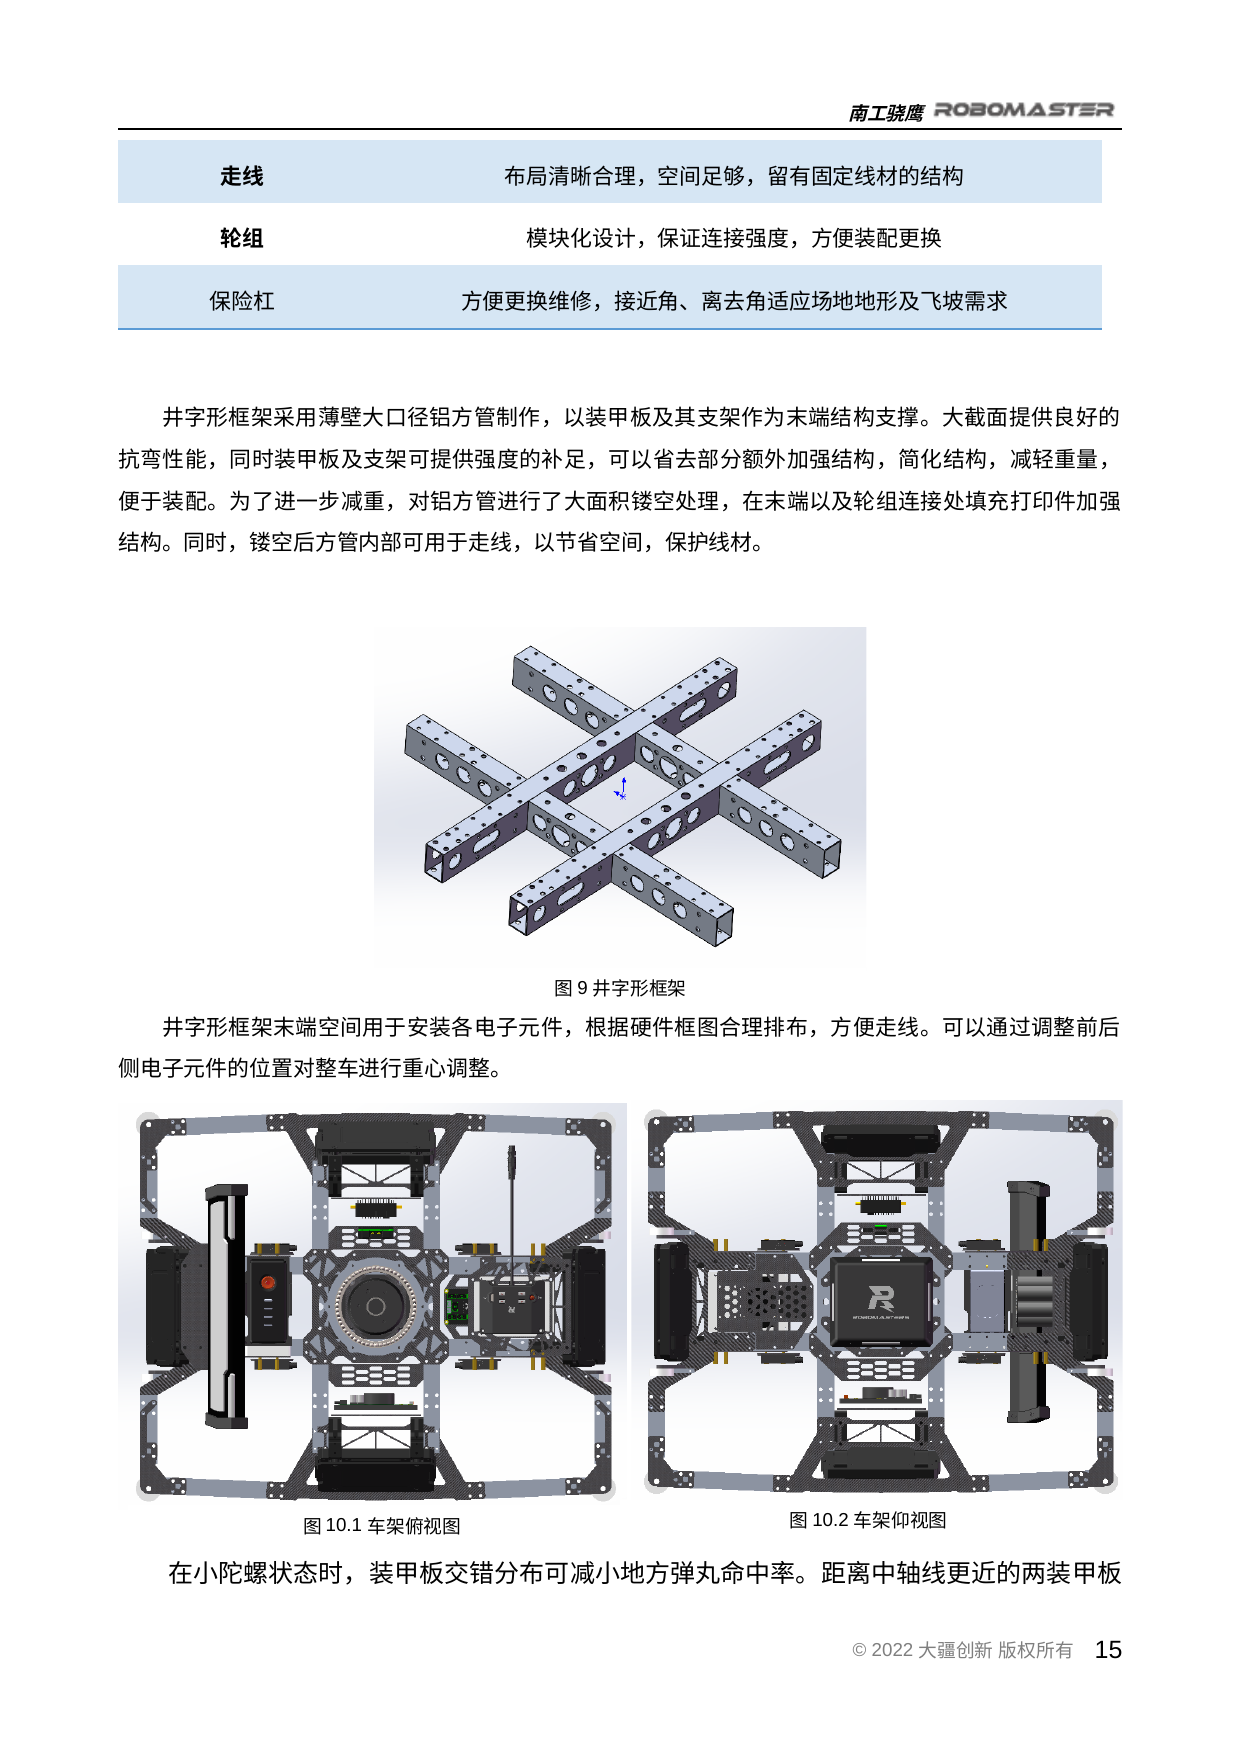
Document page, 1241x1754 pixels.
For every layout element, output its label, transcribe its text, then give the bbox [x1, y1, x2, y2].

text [118, 1095, 1122, 1499]
picture [631, 1100, 1123, 1500]
table_cell 走线 [118, 140, 367, 203]
picture [374, 627, 867, 967]
picture [931, 99, 1123, 121]
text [118, 1500, 1122, 1591]
table_cell 保险杠 [118, 265, 367, 328]
table_cell 轮组 [118, 203, 367, 265]
table_cell 布局清晰合理，空间足够，留有固定线材的结构 [367, 140, 1102, 203]
table_cell 方便更换维修，接近角、离去角适应场地地形及飞坡需求 [367, 265, 1102, 328]
text 井字形框架采用薄壁大口径铝方管制作，以装甲板及其支架作为末端结构支撑。大截面提供良好的抗弯性能，同时装甲板及支架可提供强度的补足，可以省去部分额外加强结构，简化结构，减轻重量，便于装配。为了进一步减重，对铝方管进行了大面积镂空处理，在末端以及轮组连接处填充打印件加强结构。同时，镂空后方管内部可用于走线，以节省空间，保护线材。 [118, 392, 1122, 559]
picture [118, 1103, 627, 1510]
table_cell 模块化设计，保证连接强度，方便装配更换 [367, 203, 1102, 265]
